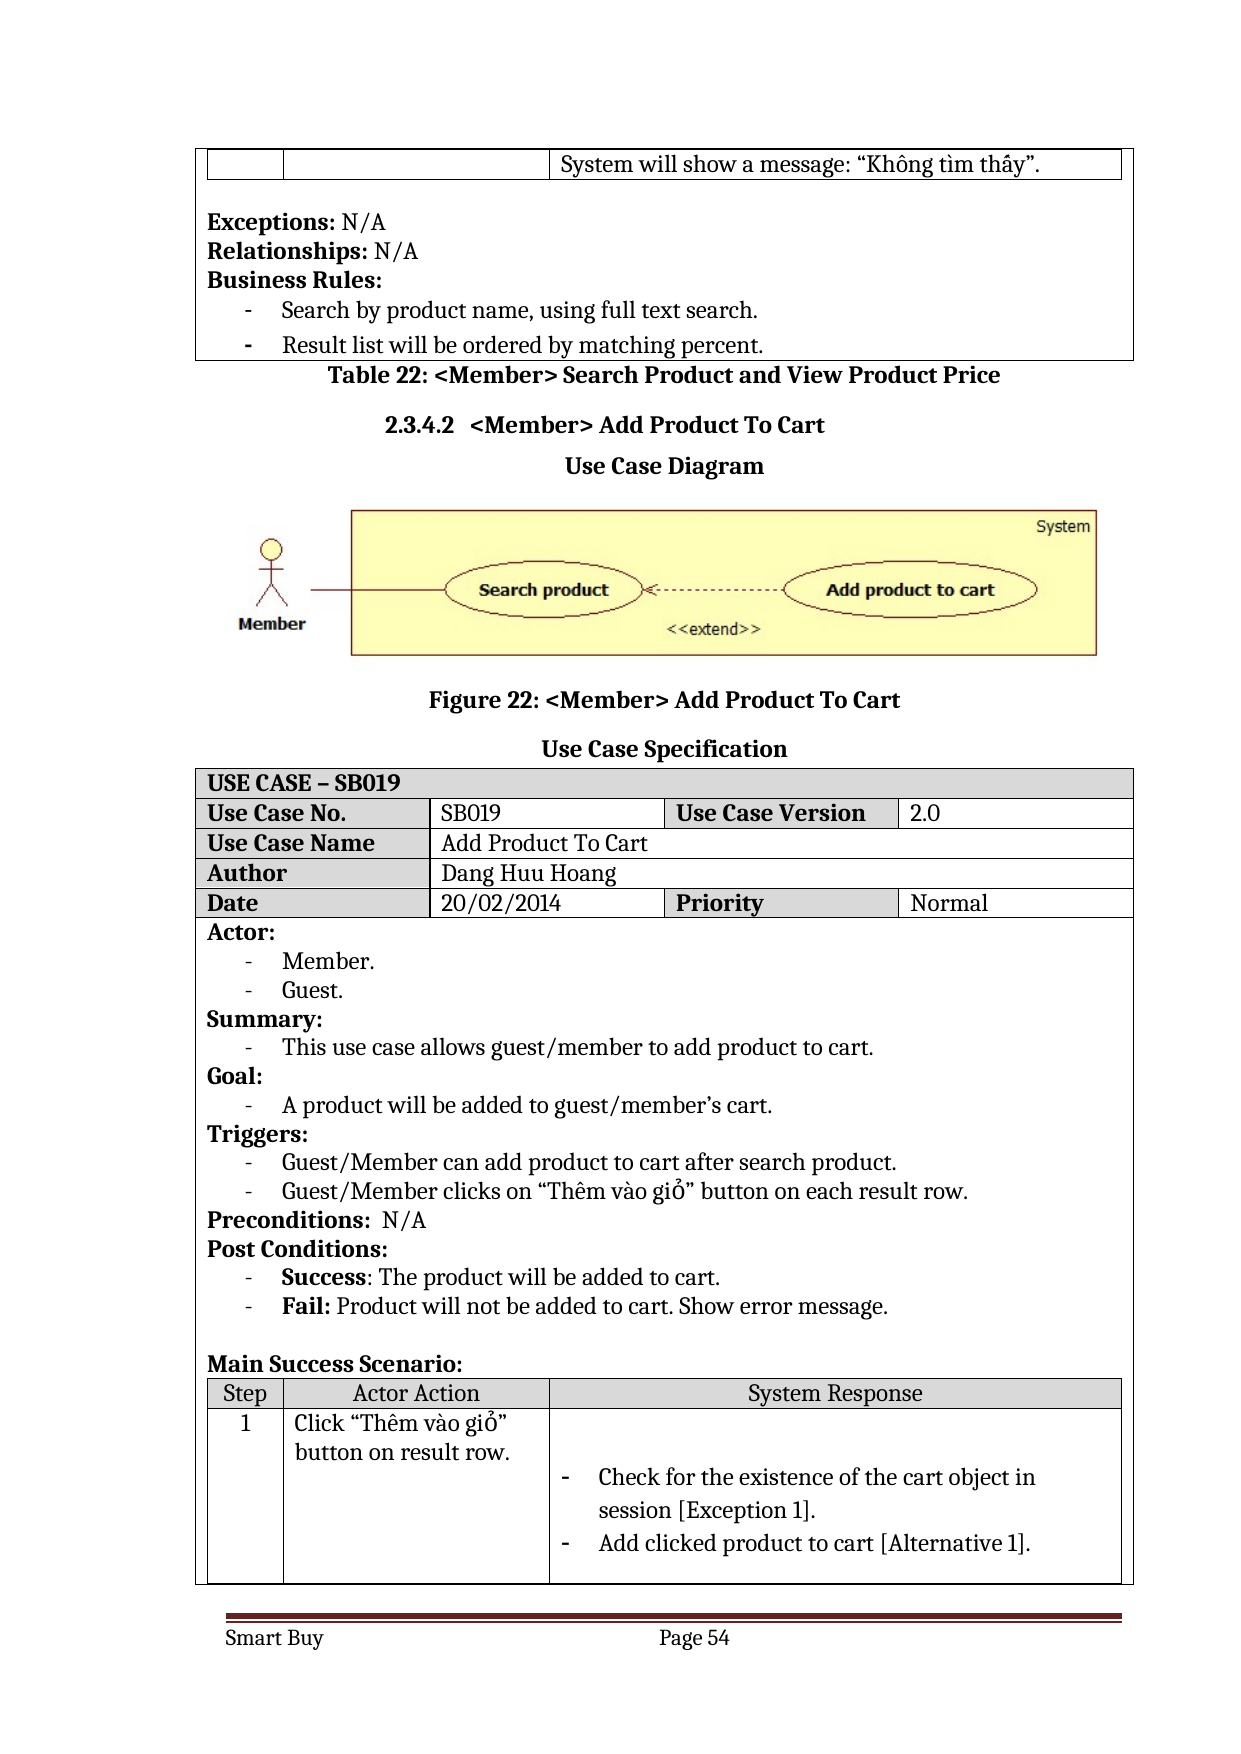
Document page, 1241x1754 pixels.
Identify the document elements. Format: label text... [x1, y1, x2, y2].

table_cell Use Case No. [196, 799, 429, 828]
table_cell Author [196, 859, 429, 887]
table_header USE CASE – SB019 [196, 769, 1133, 798]
subtitle <Member> Add Product To Cart [385, 411, 1122, 439]
picture [206, 485, 1123, 682]
table_cell Add Product To Cart [431, 829, 1133, 858]
table_cell 2.0 [899, 799, 1133, 828]
table_cell Priority [665, 889, 898, 917]
subtitle Use Case Specification [207, 735, 1122, 764]
table_cell Use Case Version [665, 799, 898, 828]
table_cell SB019 [431, 799, 664, 828]
subtitle Use Case Diagram [207, 452, 1122, 481]
table_cell Date [196, 889, 429, 917]
table_cell Normal [899, 889, 1133, 917]
table_cell Use Case Name [196, 829, 429, 858]
table_cell Dang Huu Hoang [431, 859, 1133, 887]
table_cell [196, 149, 1133, 360]
text Table 22: <Member> Search Product and View Product Price [207, 361, 1122, 390]
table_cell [196, 918, 1133, 1583]
text Figure 22: <Member> Add Product To Cart [207, 686, 1122, 714]
table_cell 20/02/2014 [431, 889, 664, 917]
